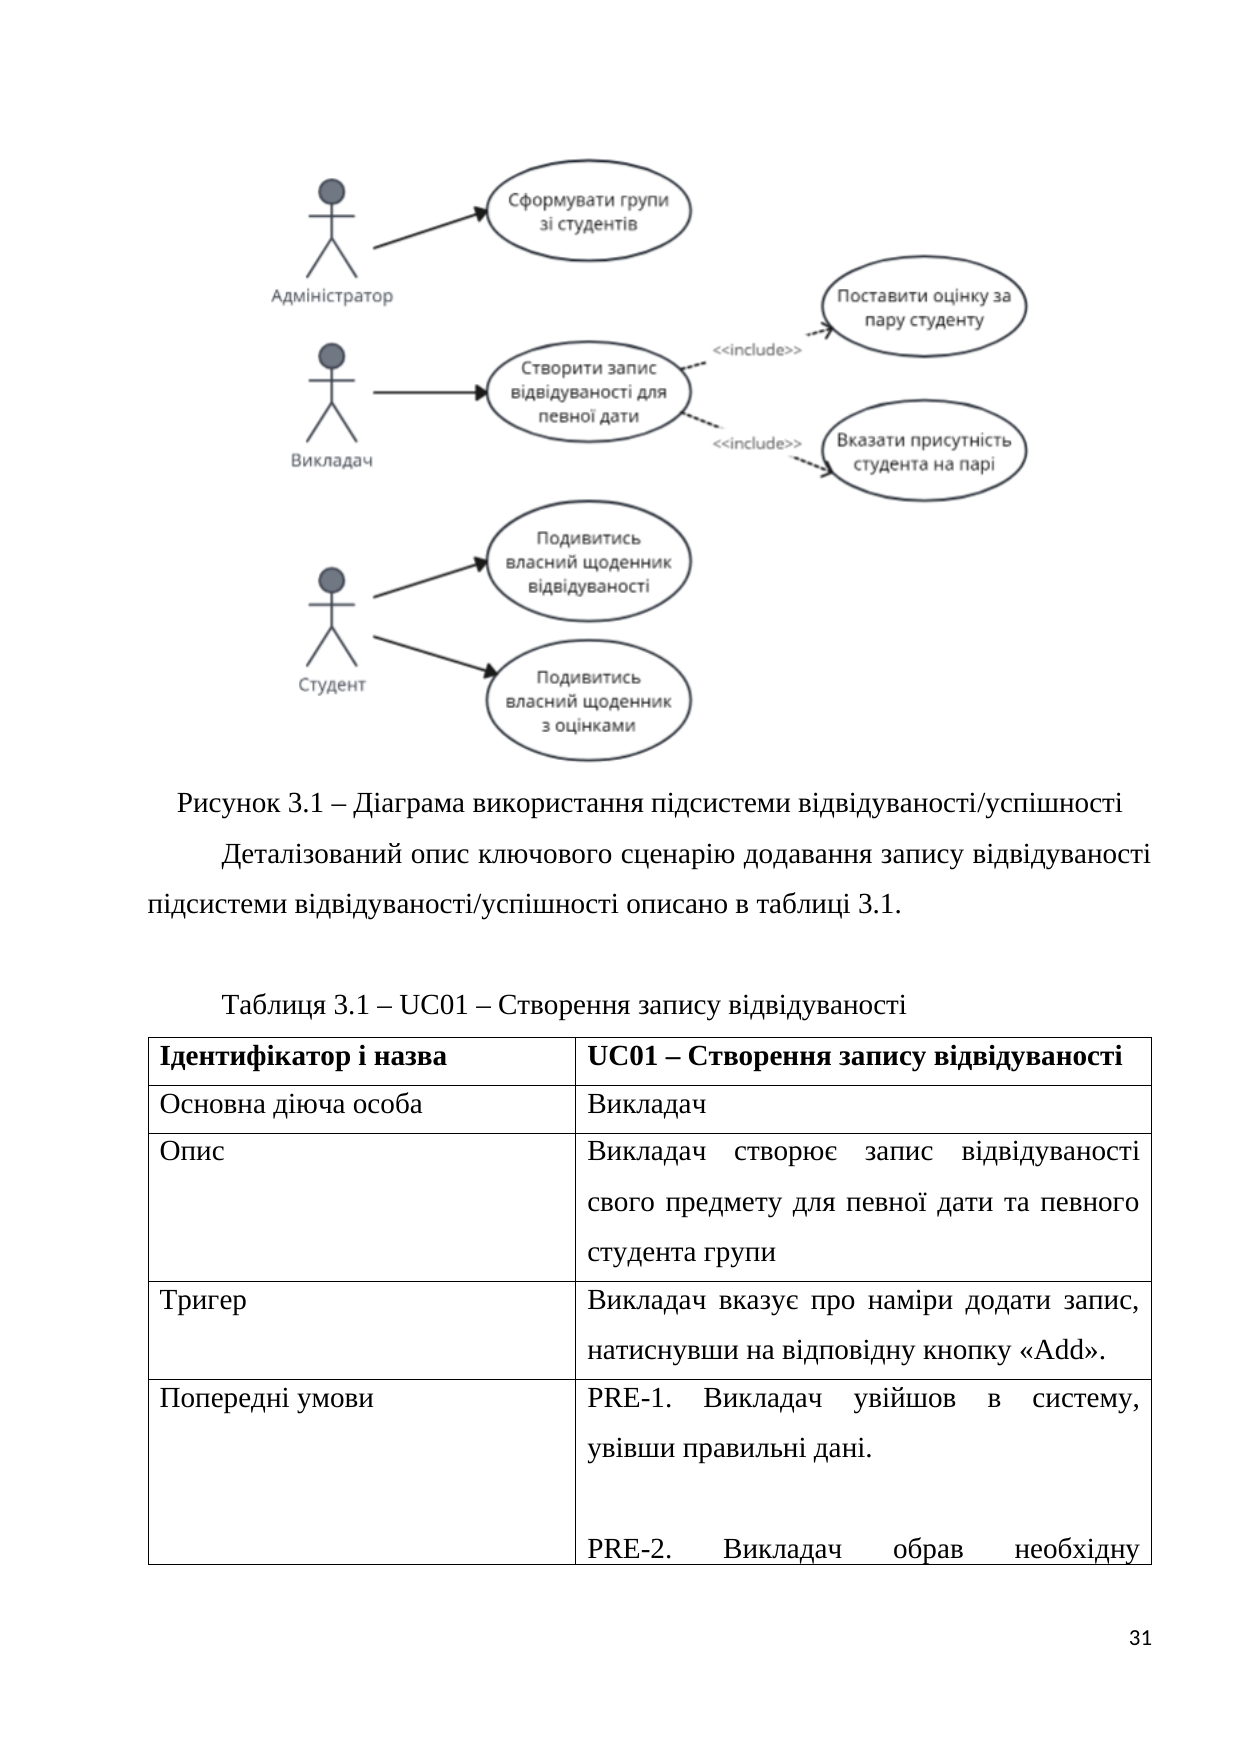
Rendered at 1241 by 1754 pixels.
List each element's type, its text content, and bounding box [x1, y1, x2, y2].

table_header UC01 – Створення запису відвідуваності [576, 1038, 1151, 1085]
table_cell Викладач [576, 1086, 1151, 1132]
picture [262, 150, 1038, 772]
table_cell Основна діюча особа [149, 1086, 575, 1132]
table_cell Викладач вказує про наміри додати запис, натиснувши на відповідну кнопку «Add». [576, 1282, 1151, 1379]
table_cell Попередні умови [149, 1380, 575, 1564]
table_cell Опис [149, 1134, 575, 1281]
table_header Ідентифікатор і назва [149, 1038, 575, 1085]
table_cell Тригер [149, 1282, 575, 1379]
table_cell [576, 1380, 1151, 1564]
text Деталізований опис ключового сценарію додавання запису відвідуваності підсистеми відвідуваності/успішності описано в таблиці 3.1. [147, 836, 1152, 920]
text Рисунок 3.1 – Діаграма використання підсистеми відвідуваності/успішності [147, 786, 1152, 819]
text Таблиця 3.1 – UC01 – Створення запису відвідуваності [147, 987, 1152, 1020]
table_cell Викладач створює запис відвідуваності свого предмету для певної дати та певного студента групи [576, 1134, 1151, 1281]
